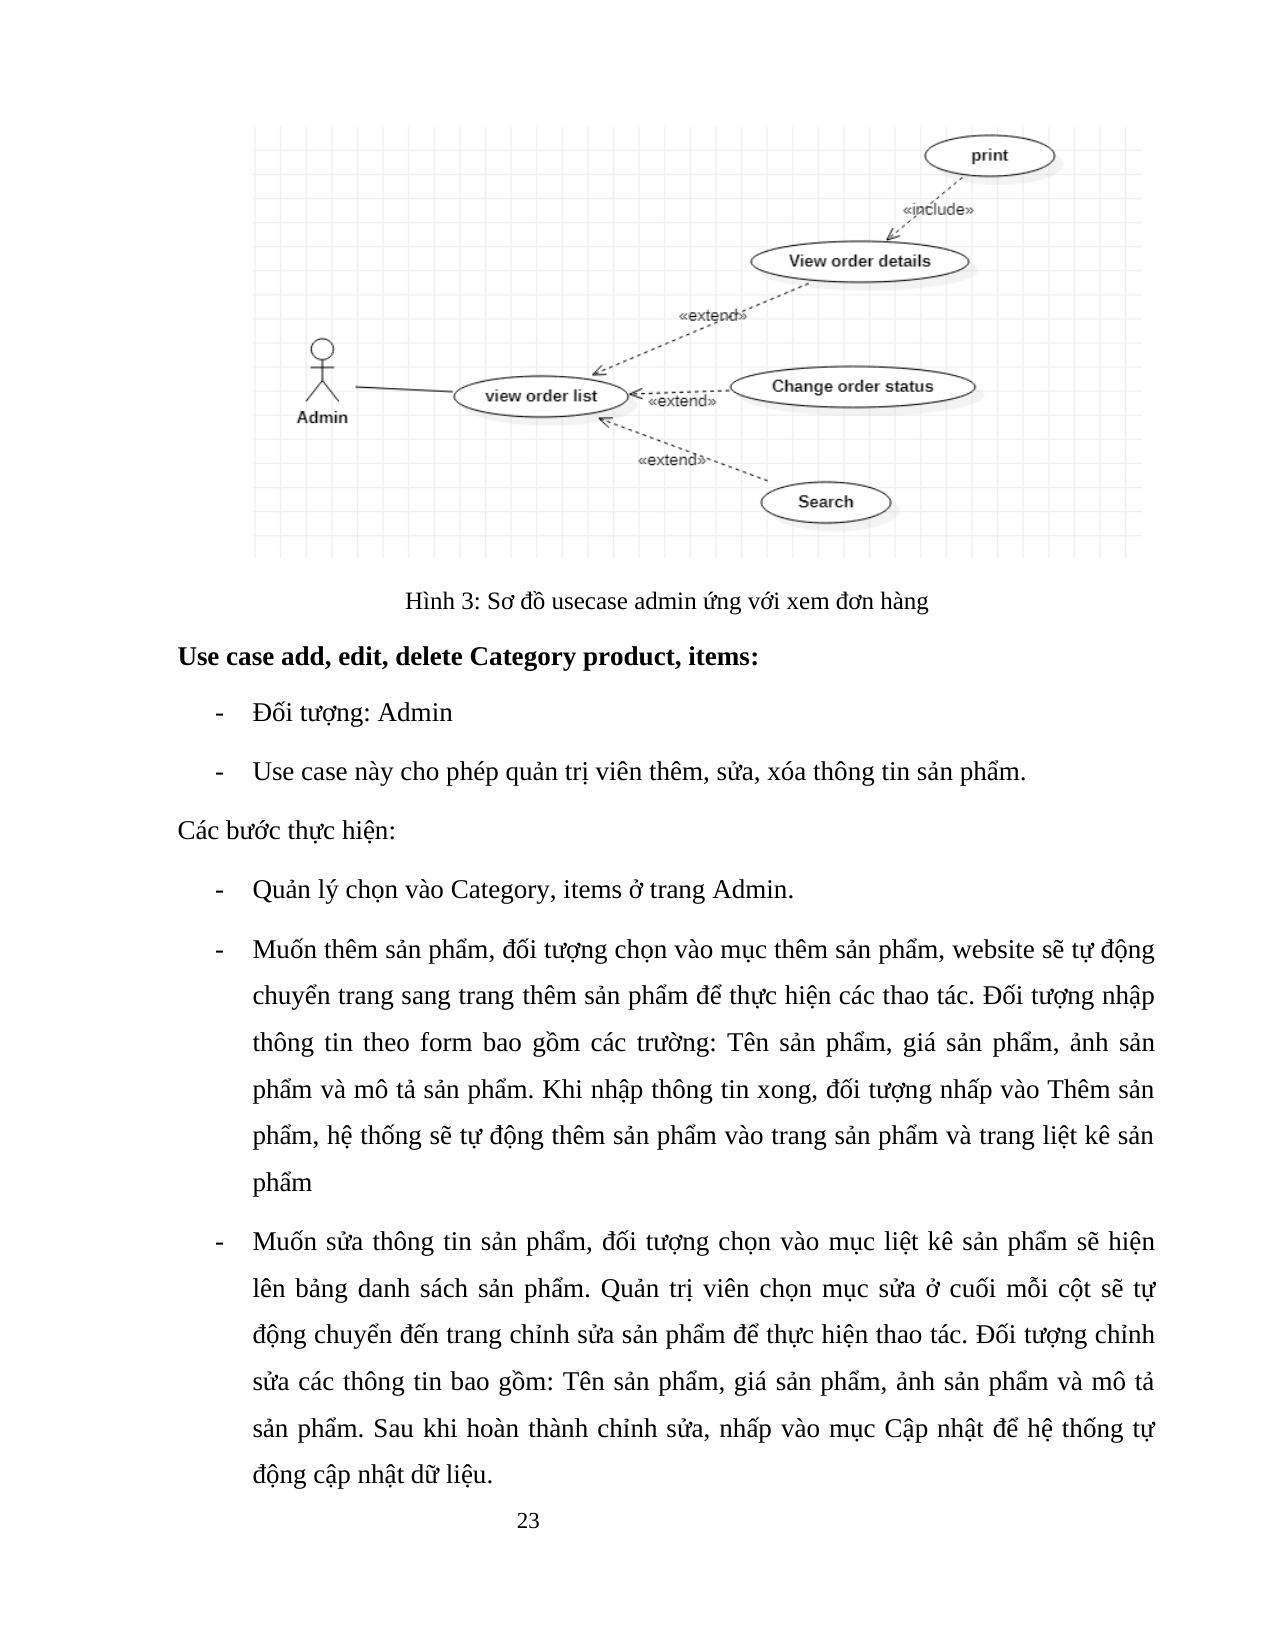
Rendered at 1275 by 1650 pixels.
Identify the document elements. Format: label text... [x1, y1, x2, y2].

list Đối tượng: Admin [215, 696, 1156, 727]
text Hình 3: Sơ đồ usecase admin ứng với xem đơn hàng [177, 586, 1156, 614]
list Quản lý chọn vào Category, items ở trang Admin. [215, 874, 1156, 905]
list Muốn sửa thông tin sản phẩm, đối tượng chọn vào mục liệt kê sản phẩm sẽ hiện lên bảng danh sách sản phẩm. Quản trị viên chọn mục sửa ở cuối mỗi cột sẽ tự động chuyển đến trang chỉnh sửa sản phẩm để thực hiện thao tác. Đối tượng chỉnh sửa các thông tin bao gồm: Tên sản phẩm, giá sản phẩm, ảnh sản phẩm và mô tả sản phẩm. Sau khi hoàn thành chỉnh sửa, nhấp vào mục Cập nhật để hệ thống tự động cập nhật dữ liệu. [215, 1225, 1156, 1490]
text Các bước thực hiện: [177, 814, 1156, 846]
list Use case này cho phép quản trị viên thêm, sửa, xóa thông tin sản phẩm. [215, 755, 1156, 786]
list Muốn thêm sản phẩm, đối tượng chọn vào mục thêm sản phẩm, website sẽ tự động chuyển trang sang trang thêm sản phẩm để thực hiện các thao tác. Đối tượng nhập thông tin theo form bao gồm các trường: Tên sản phẩm, giá sản phẩm, ảnh sản phẩm và mô tả sản phẩm. Khi nhập thông tin xong, đối tượng nhấp vào Thêm sản phẩm, hệ thống sẽ tự động thêm sản phẩm vào trang sản phẩm và trang liệt kê sản phẩm [215, 933, 1156, 1197]
text Use case add, edit, delete Category product, items: [177, 639, 1156, 671]
picture [252, 127, 1143, 558]
